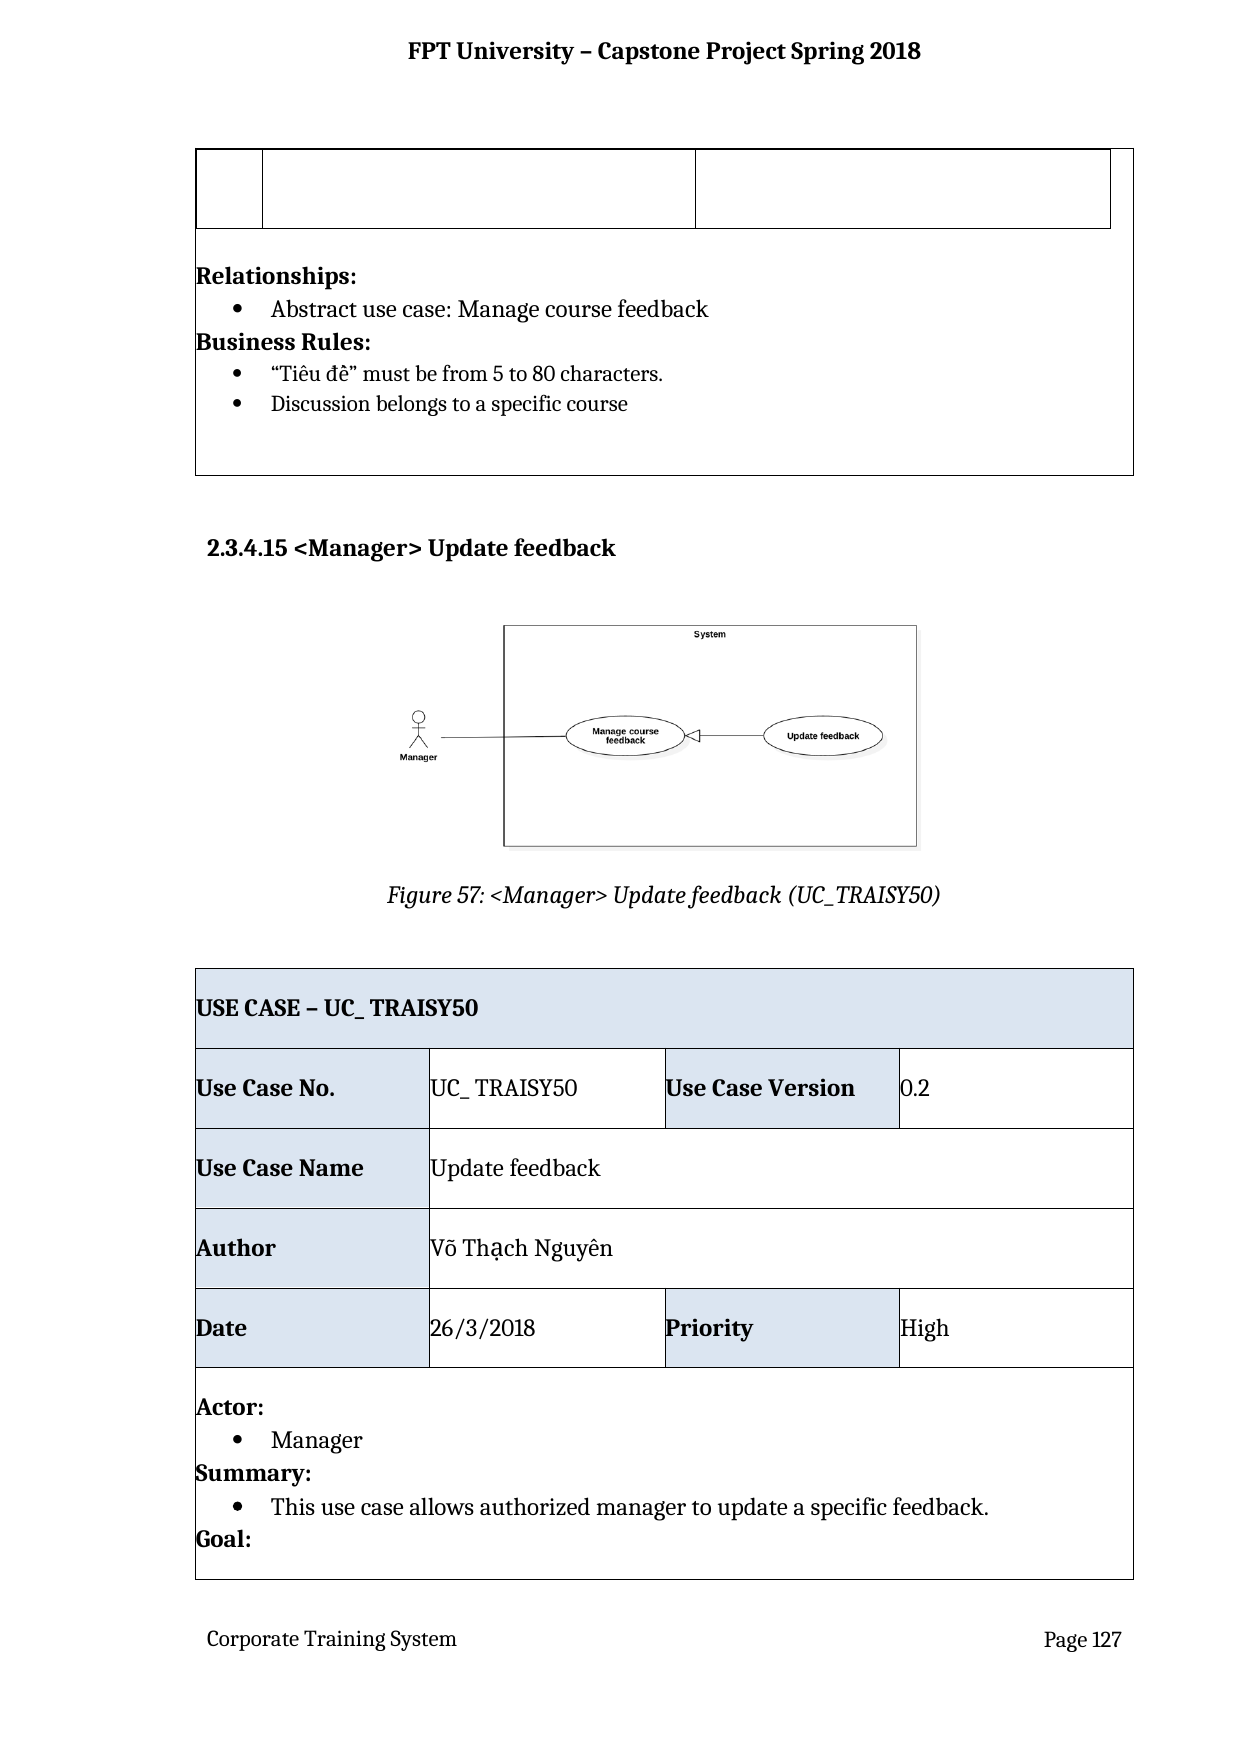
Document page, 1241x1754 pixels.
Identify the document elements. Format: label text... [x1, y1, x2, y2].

table_cell High [900, 1289, 1133, 1367]
table_cell Use Case No. [196, 1049, 429, 1128]
table_cell Use Case Name [196, 1129, 429, 1207]
text Figure 57: <Manager> Update feedback (UC_TRAISY50) [207, 881, 1122, 910]
table_cell UC_ TRAISY50 [430, 1049, 665, 1128]
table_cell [196, 149, 1133, 475]
table_cell Update feedback [430, 1129, 1133, 1207]
table_header USE CASE – UC_ TRAISY50 [196, 969, 1133, 1048]
table_cell 0.2 [900, 1049, 1133, 1128]
table_cell 26/3/2018 [430, 1289, 665, 1367]
table_cell Use Case Version [666, 1049, 899, 1128]
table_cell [196, 1368, 1133, 1579]
picture [378, 600, 951, 877]
text 2.3.4.15 <Manager> Update feedback [207, 534, 1122, 563]
table_cell Author [196, 1209, 429, 1287]
table_cell Date [196, 1289, 429, 1367]
table_cell Priority [666, 1289, 899, 1367]
table_cell Võ Thạch Nguyên [430, 1209, 1133, 1287]
